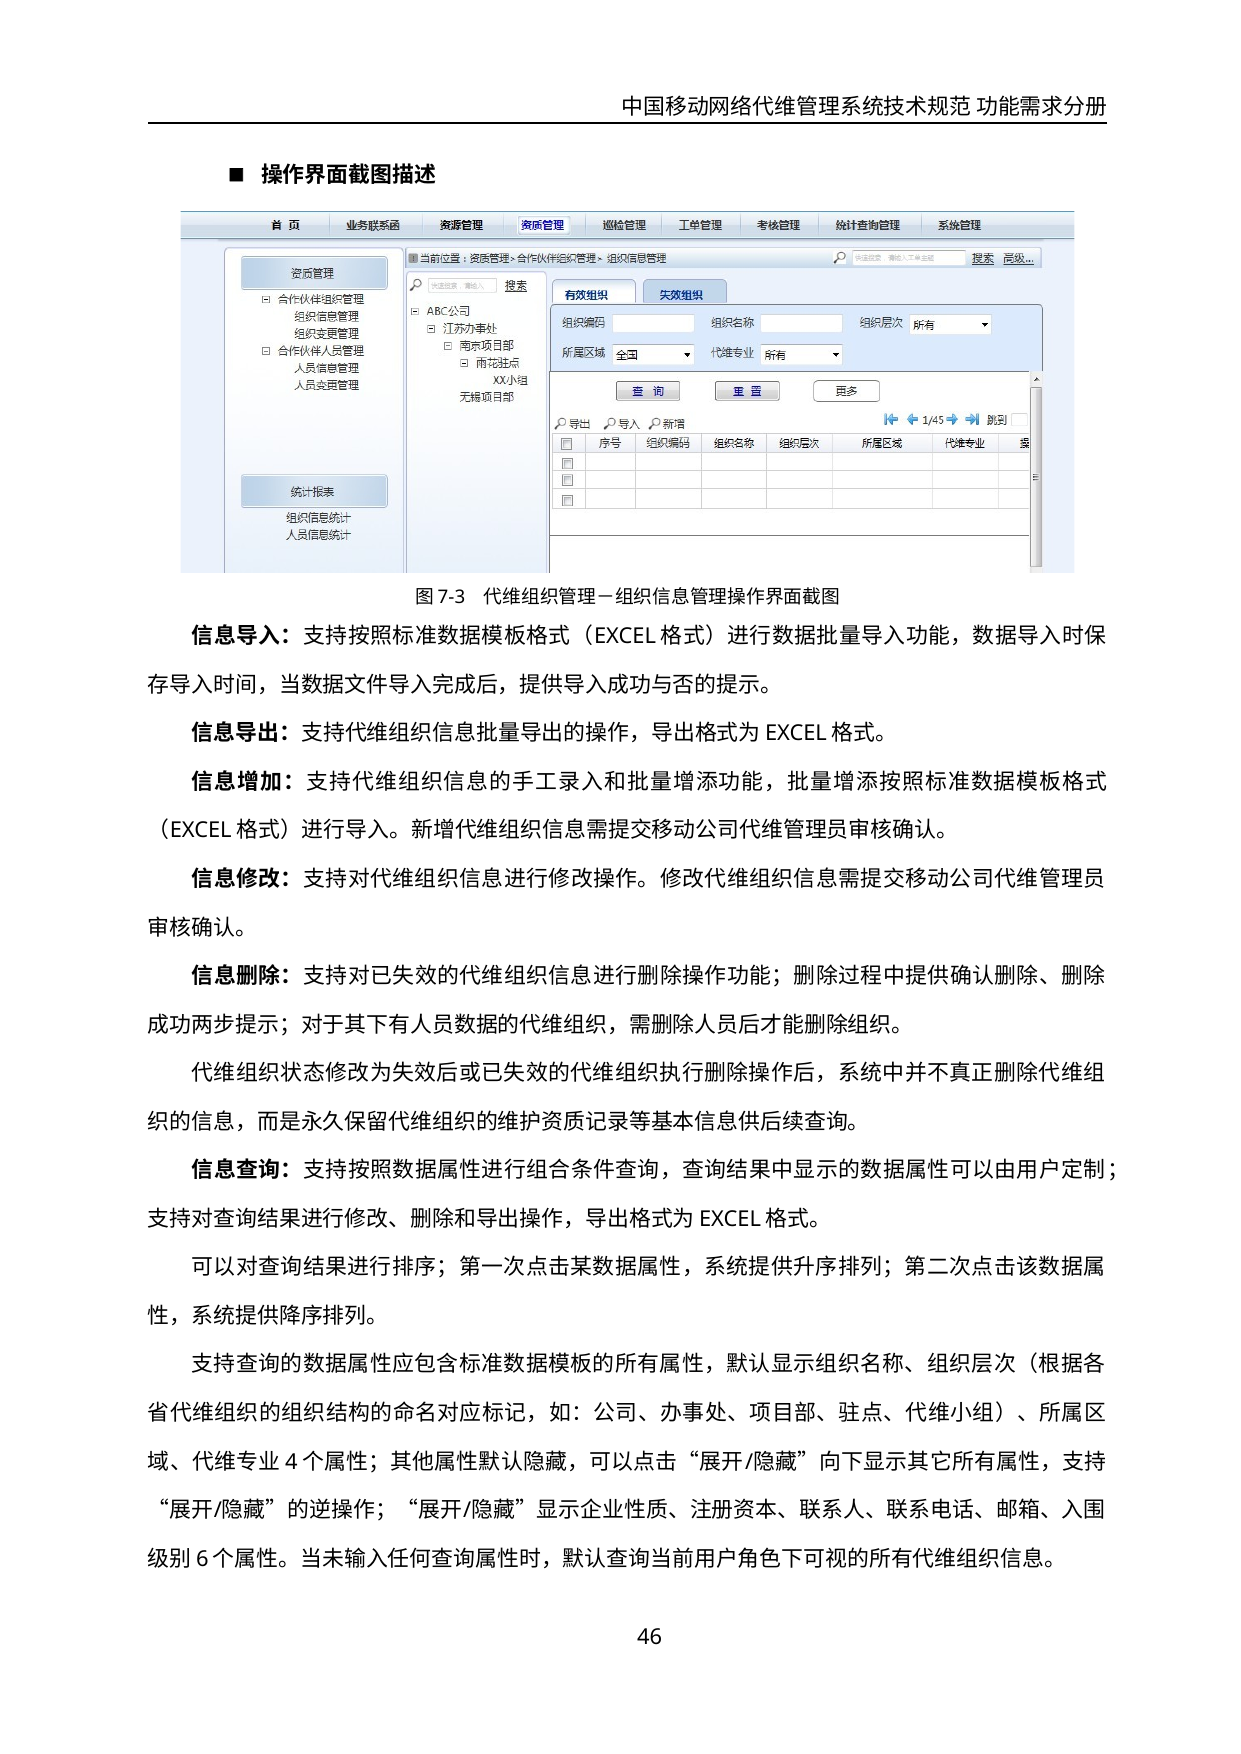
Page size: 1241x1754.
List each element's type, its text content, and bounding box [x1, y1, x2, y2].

list 操作界面截图描述 [228, 157, 1107, 189]
text 支持查询的数据属性应包含标准数据模板的所有属性，默认显示组织名称、组织层次（根据各省代维组织的组织结构的命名对应标记，如：公司、办事处、项目部、驻点、代维小组）、所属区域、代维专业4个属性；其他属性默认隐藏，可以点击“展开/隐藏”向下显示其它所有属性，支持“展开/隐藏”的逆操作；“展开/隐藏”显示企业性质、注册资本、联系人、联系电话、邮箱、入围级别6个属性。当未输入任何查询属性时，默认查询当前用户角色下可视的所有代维组织信息。 [148, 1346, 1107, 1573]
text 代维组织状态修改为失效后或已失效的代维组织执行删除操作后，系统中并不真正删除代维组织的信息，而是永久保留代维组织的维护资质记录等基本信息供后续查询。 [148, 1054, 1107, 1136]
text 信息删除：支持对已失效的代维组织信息进行删除操作功能；删除过程中提供确认删除、删除成功两步提示；对于其下有人员数据的代维组织，需删除人员后才能删除组织。 [148, 957, 1107, 1039]
text 信息增加：支持代维组织信息的手工录入和批量增添功能，批量增添按照标准数据模板格式（EXCEL格式）进行导入。新增代维组织信息需提交移动公司代维管理员审核确认。 [148, 763, 1107, 844]
text 信息导入：支持按照标准数据模板格式（EXCEL格式）进行数据批量导入功能，数据导入时保存导入时间，当数据文件导入完成后，提供导入成功与否的提示。 [148, 618, 1107, 699]
picture [180, 211, 1075, 573]
text 可以对查询结果进行排序；第一次点击某数据属性，系统提供升序排列；第二次点击该数据属性，系统提供降序排列。 [148, 1249, 1107, 1330]
text 信息查询：支持按照数据属性进行组合条件查询，查询结果中显示的数据属性可以由用户定制；支持对查询结果进行修改、删除和导出操作，导出格式为EXCEL格式。 [148, 1152, 1107, 1233]
text 信息修改：支持对代维组织信息进行修改操作。修改代维组织信息需提交移动公司代维管理员审核确认。 [148, 860, 1107, 942]
text 信息导出：支持代维组织信息批量导出的操作，导出格式为EXCEL格式。 [148, 715, 1107, 747]
